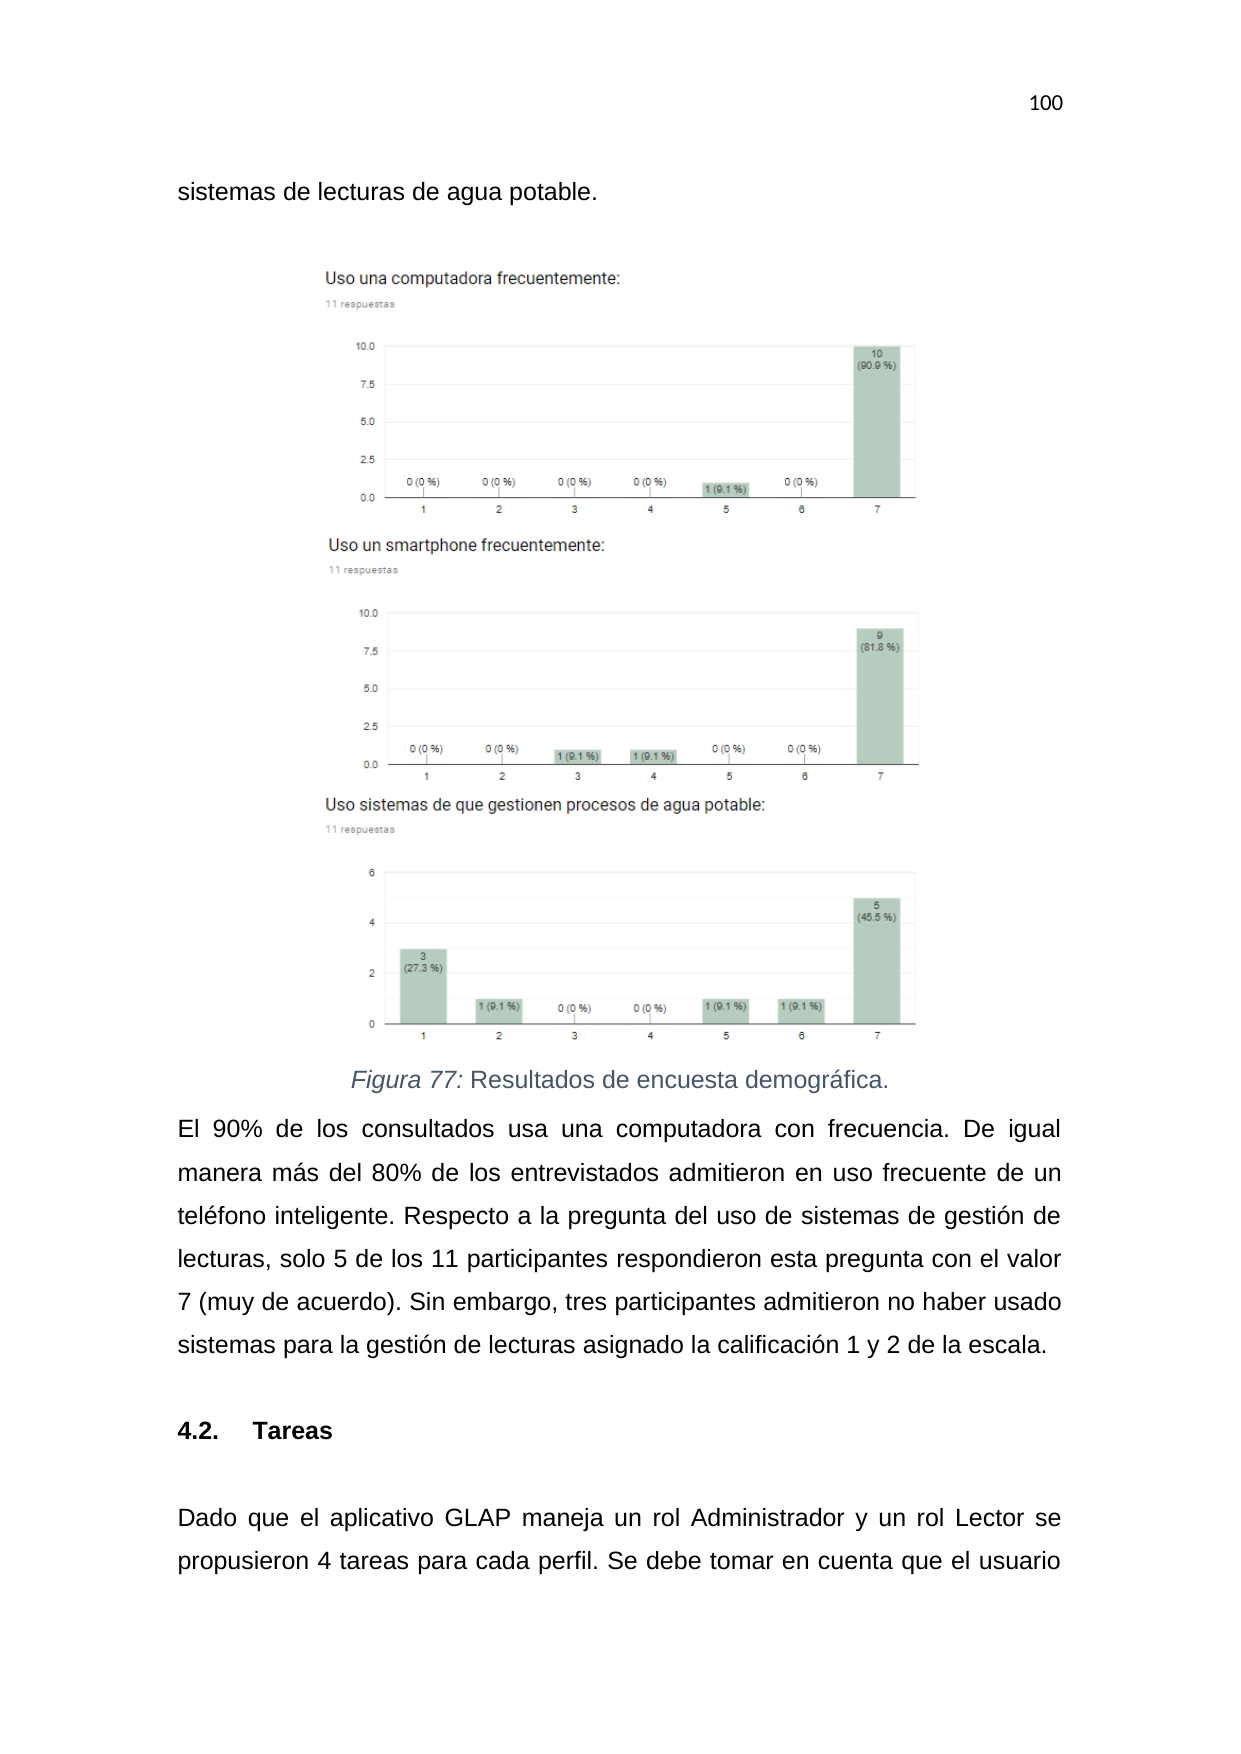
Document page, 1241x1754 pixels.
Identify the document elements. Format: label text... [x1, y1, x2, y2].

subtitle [177, 1502, 1063, 1574]
text Figura 77: Resultados de encuesta demográfica. [177, 1065, 1063, 1093]
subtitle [177, 177, 1063, 206]
subtitle Tareas [177, 1416, 1063, 1445]
picture [318, 263, 923, 1051]
subtitle El 90% de los consultados usa una computadora con frecuencia. De igual manera más del 80% de los entrevistados admitieron en uso frecuente de un teléfono inteligente. Respecto a la pregunta del uso de sistemas de gestión de lecturas, solo 5 de los 11 participantes respondieron esta pregunta con el valor 7 (muy de acuerdo). Sin embargo, tres participantes admitieron no haber usado sistemas para la gestión de lecturas asignado la calificación 1 y 2 de la escala. [177, 1114, 1063, 1359]
